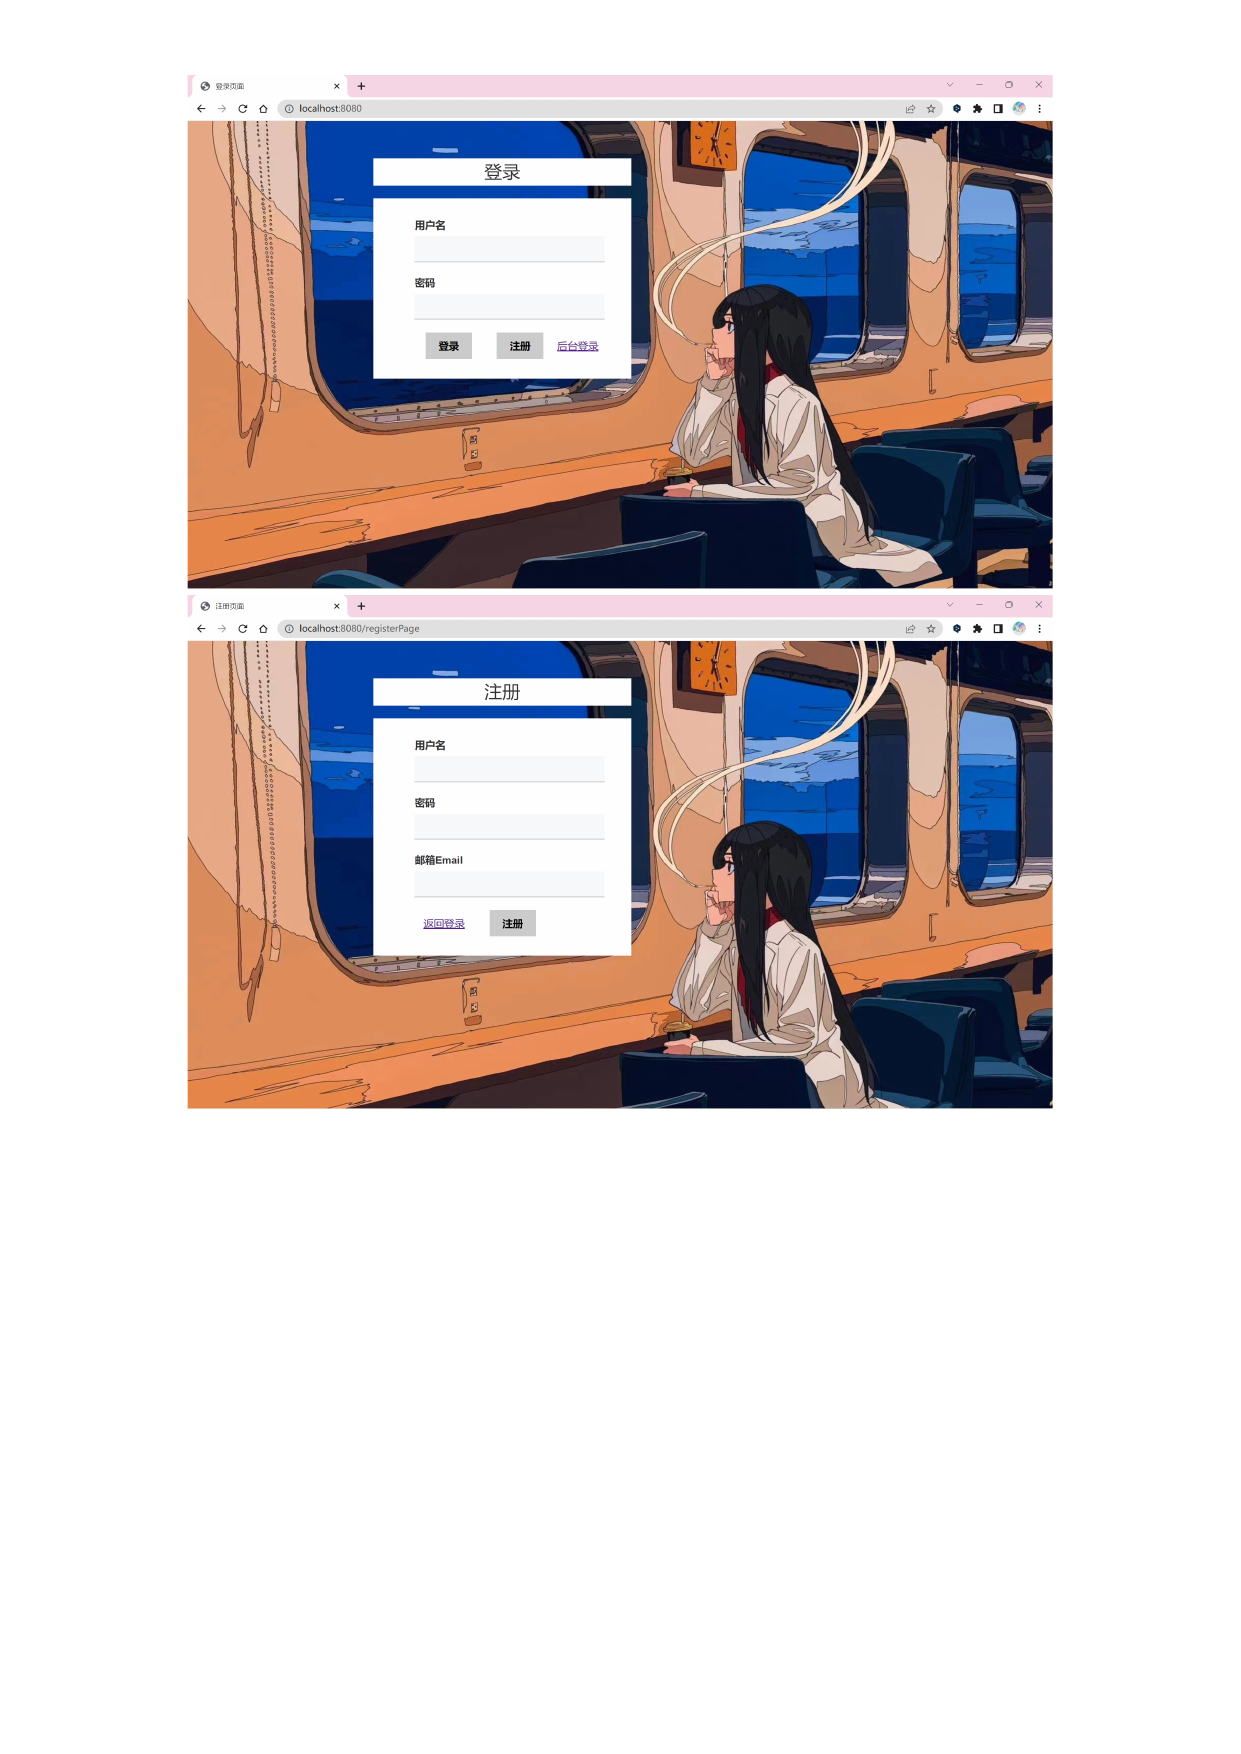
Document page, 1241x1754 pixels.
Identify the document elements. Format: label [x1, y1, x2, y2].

picture [187, 75, 1053, 589]
picture [187, 595, 1053, 1109]
